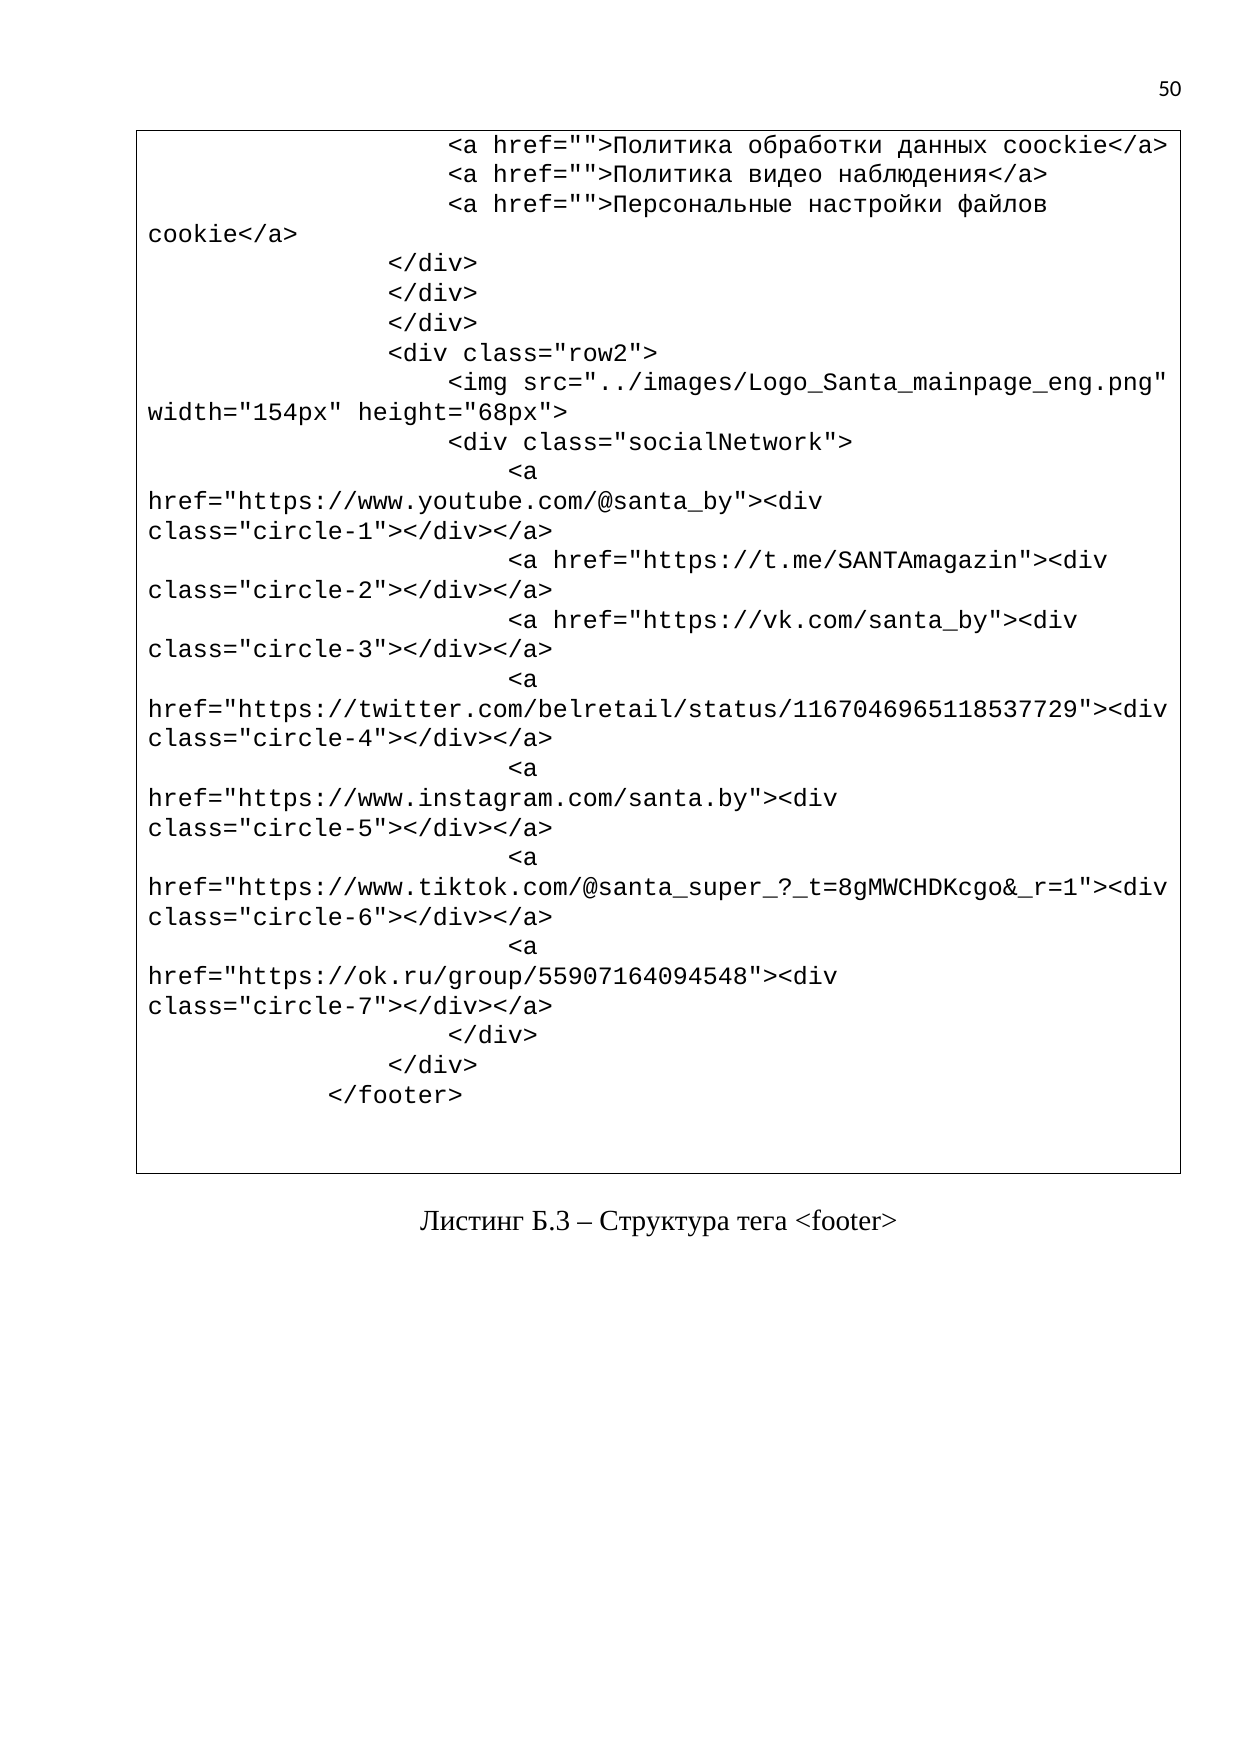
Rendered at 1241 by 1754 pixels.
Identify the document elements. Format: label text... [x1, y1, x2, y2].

text Листинг Б.3 – Структура тега <footer> [136, 1203, 1181, 1237]
